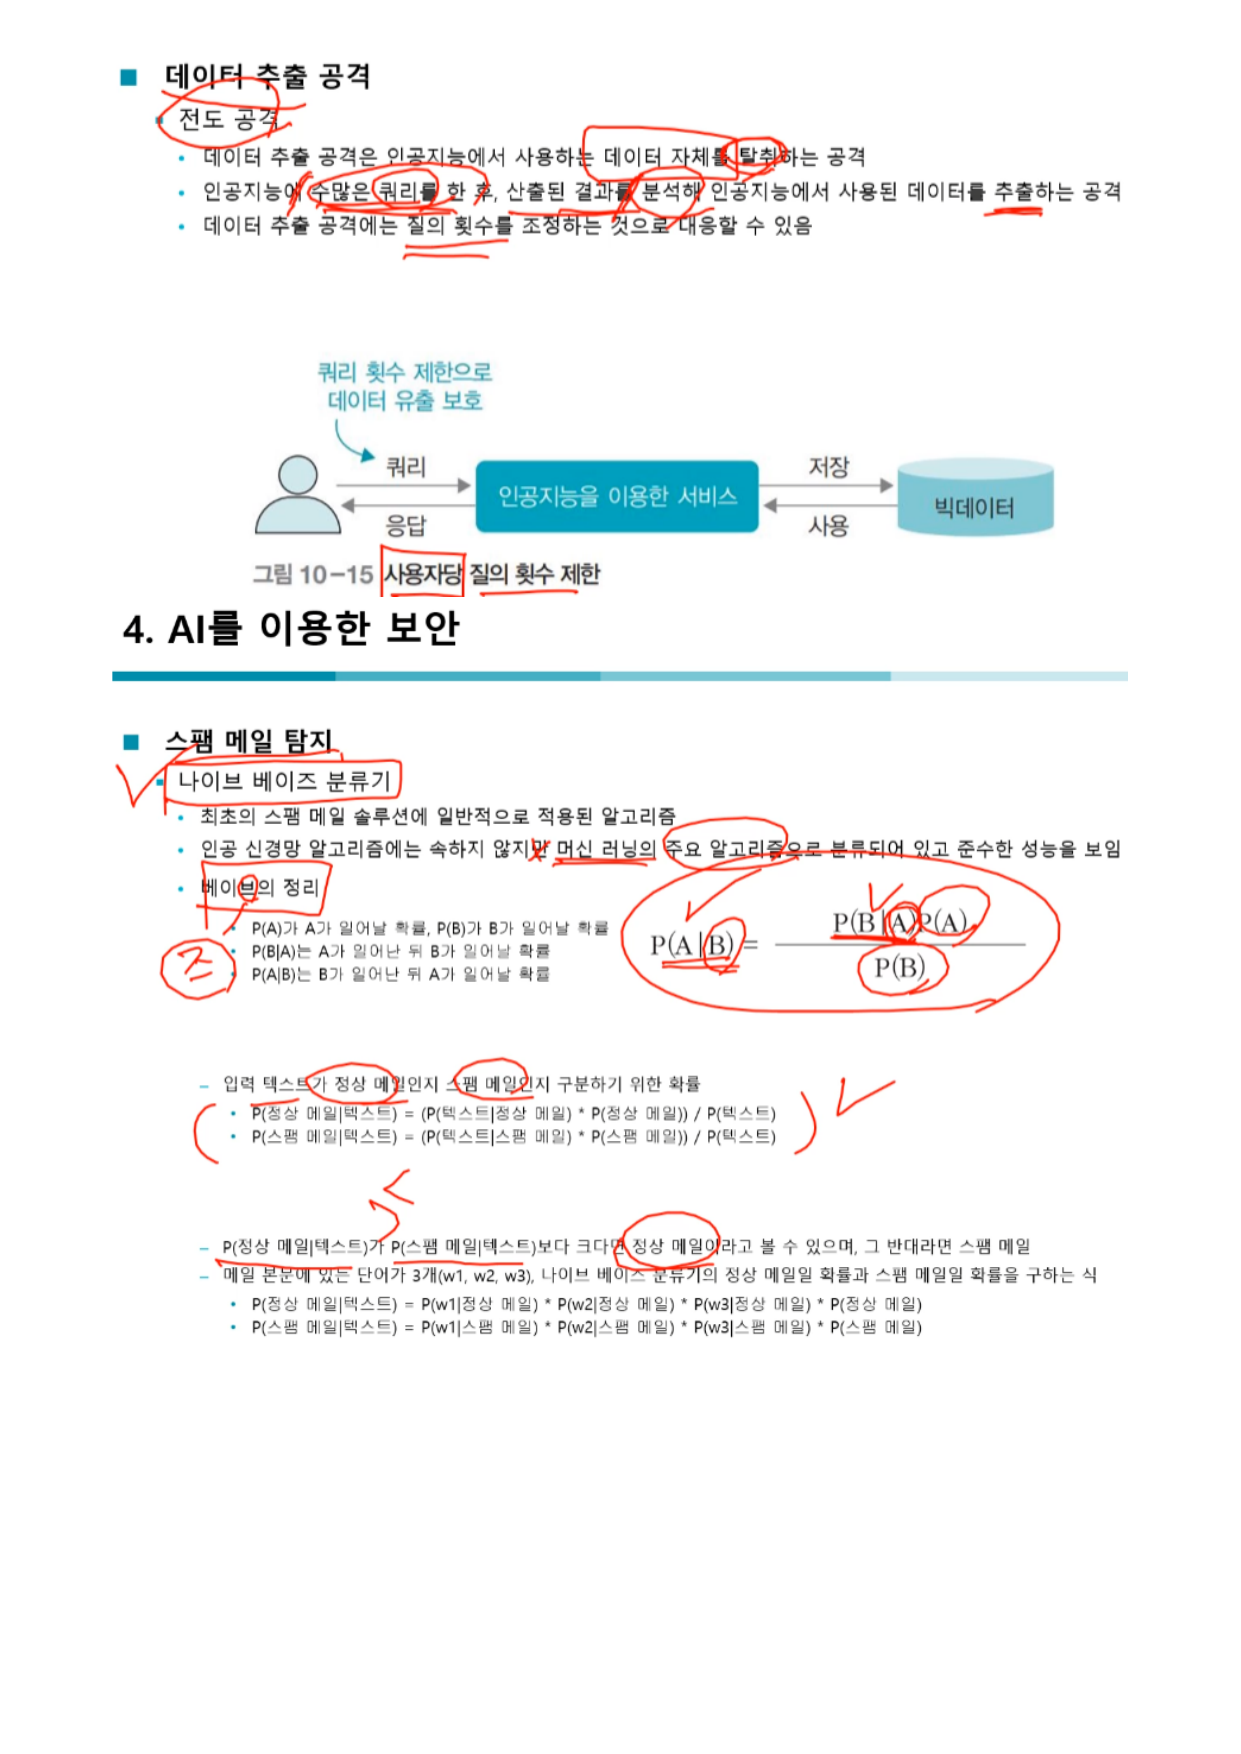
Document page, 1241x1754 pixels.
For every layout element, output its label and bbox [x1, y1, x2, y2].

picture [112, 604, 1128, 1348]
picture [112, 59, 1128, 597]
